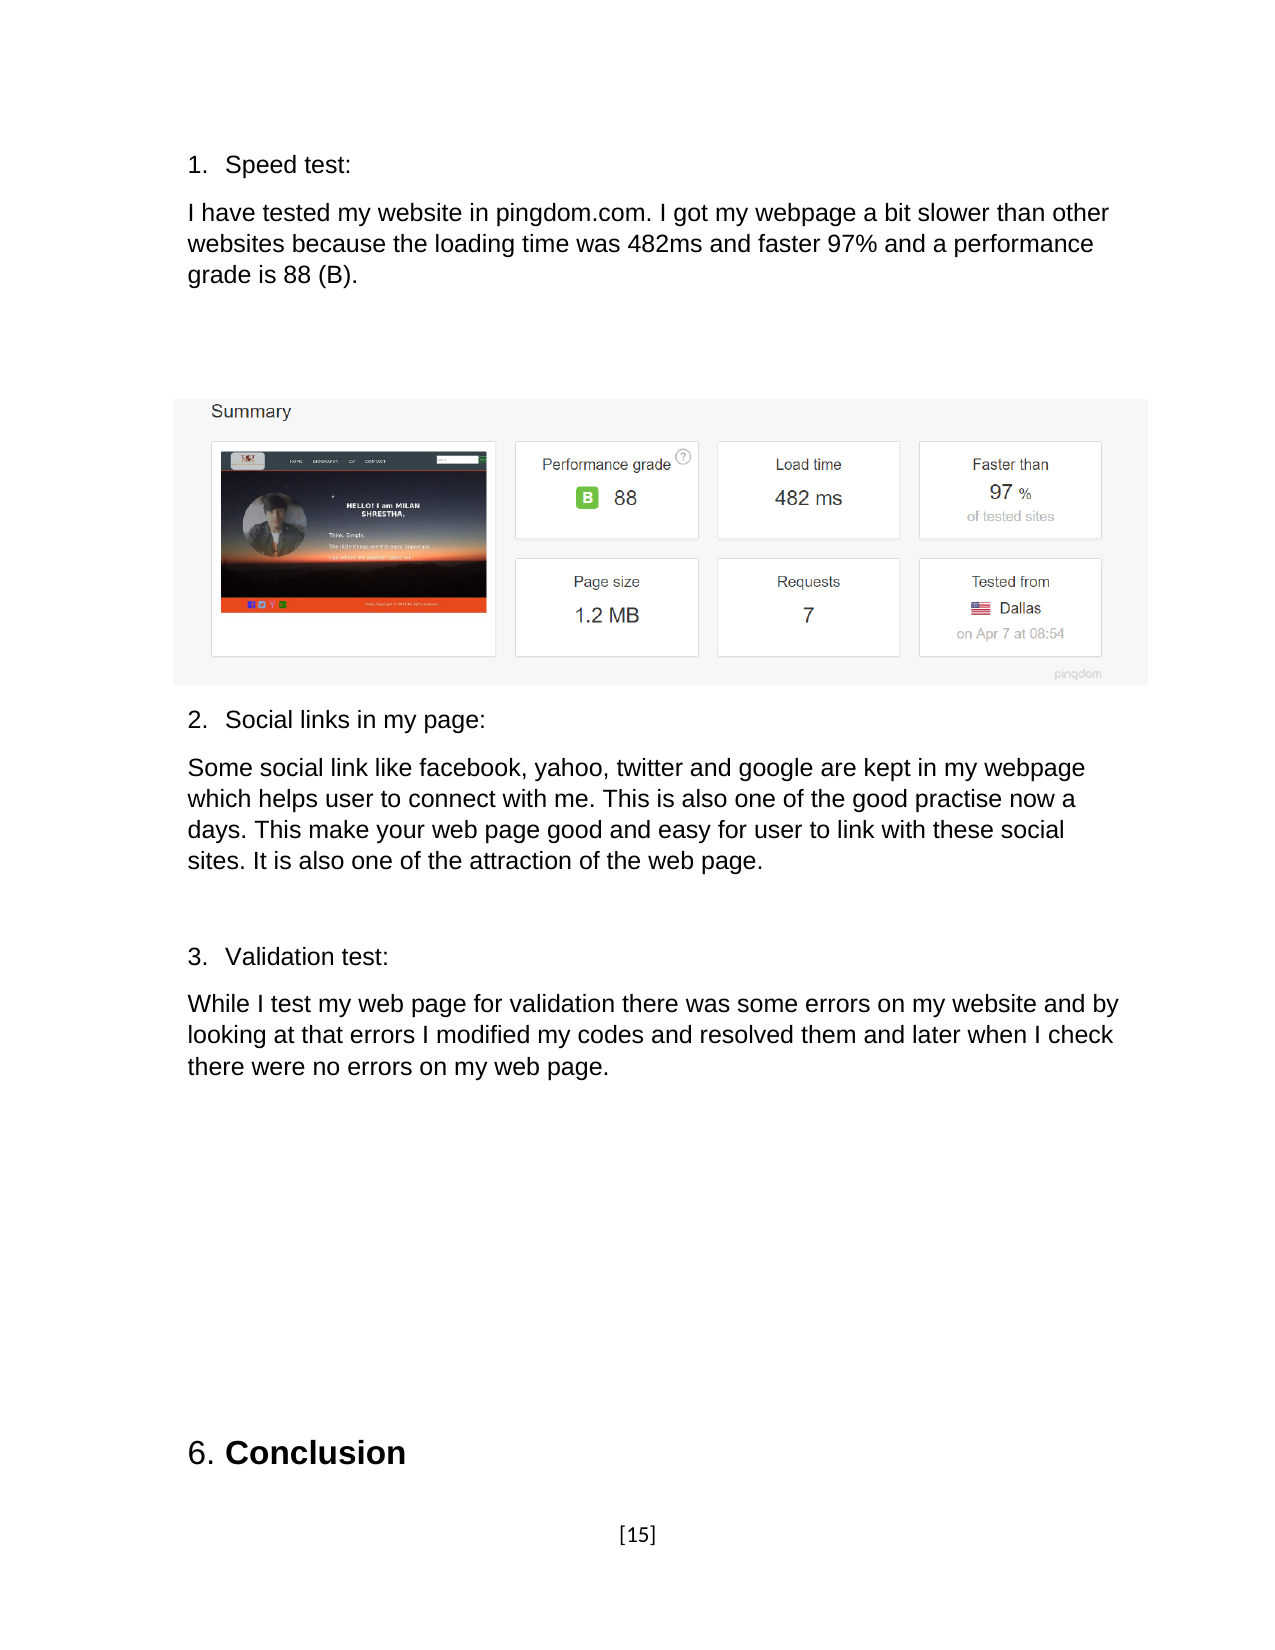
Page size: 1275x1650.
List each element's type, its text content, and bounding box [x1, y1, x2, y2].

list Conclusion [187, 1433, 1125, 1472]
picture [173, 399, 1149, 685]
text While I test my web page for validation there was some errors on my website and by looking at that errors I modified my codes and resolved them and later when I check there were no errors on my web page. [187, 989, 1125, 1080]
list Social links in my page: [187, 685, 1125, 734]
text Some social link like facebook, yahoo, twitter and google are kept in my webpage which helps user to connect with me. This is also one of the good practise now a days. This make your web page good and easy for user to link with these social sites. It is also one of the attraction of the web page. [187, 753, 1125, 875]
list Speed test: [187, 150, 1125, 179]
text I have tested my website in pingdom.com. I got my webpage a bit slower than other websites because the loading time was 482ms and faster 97% and a performance grade is 88 (B). [187, 198, 1125, 288]
list Validation test: [187, 942, 1125, 971]
